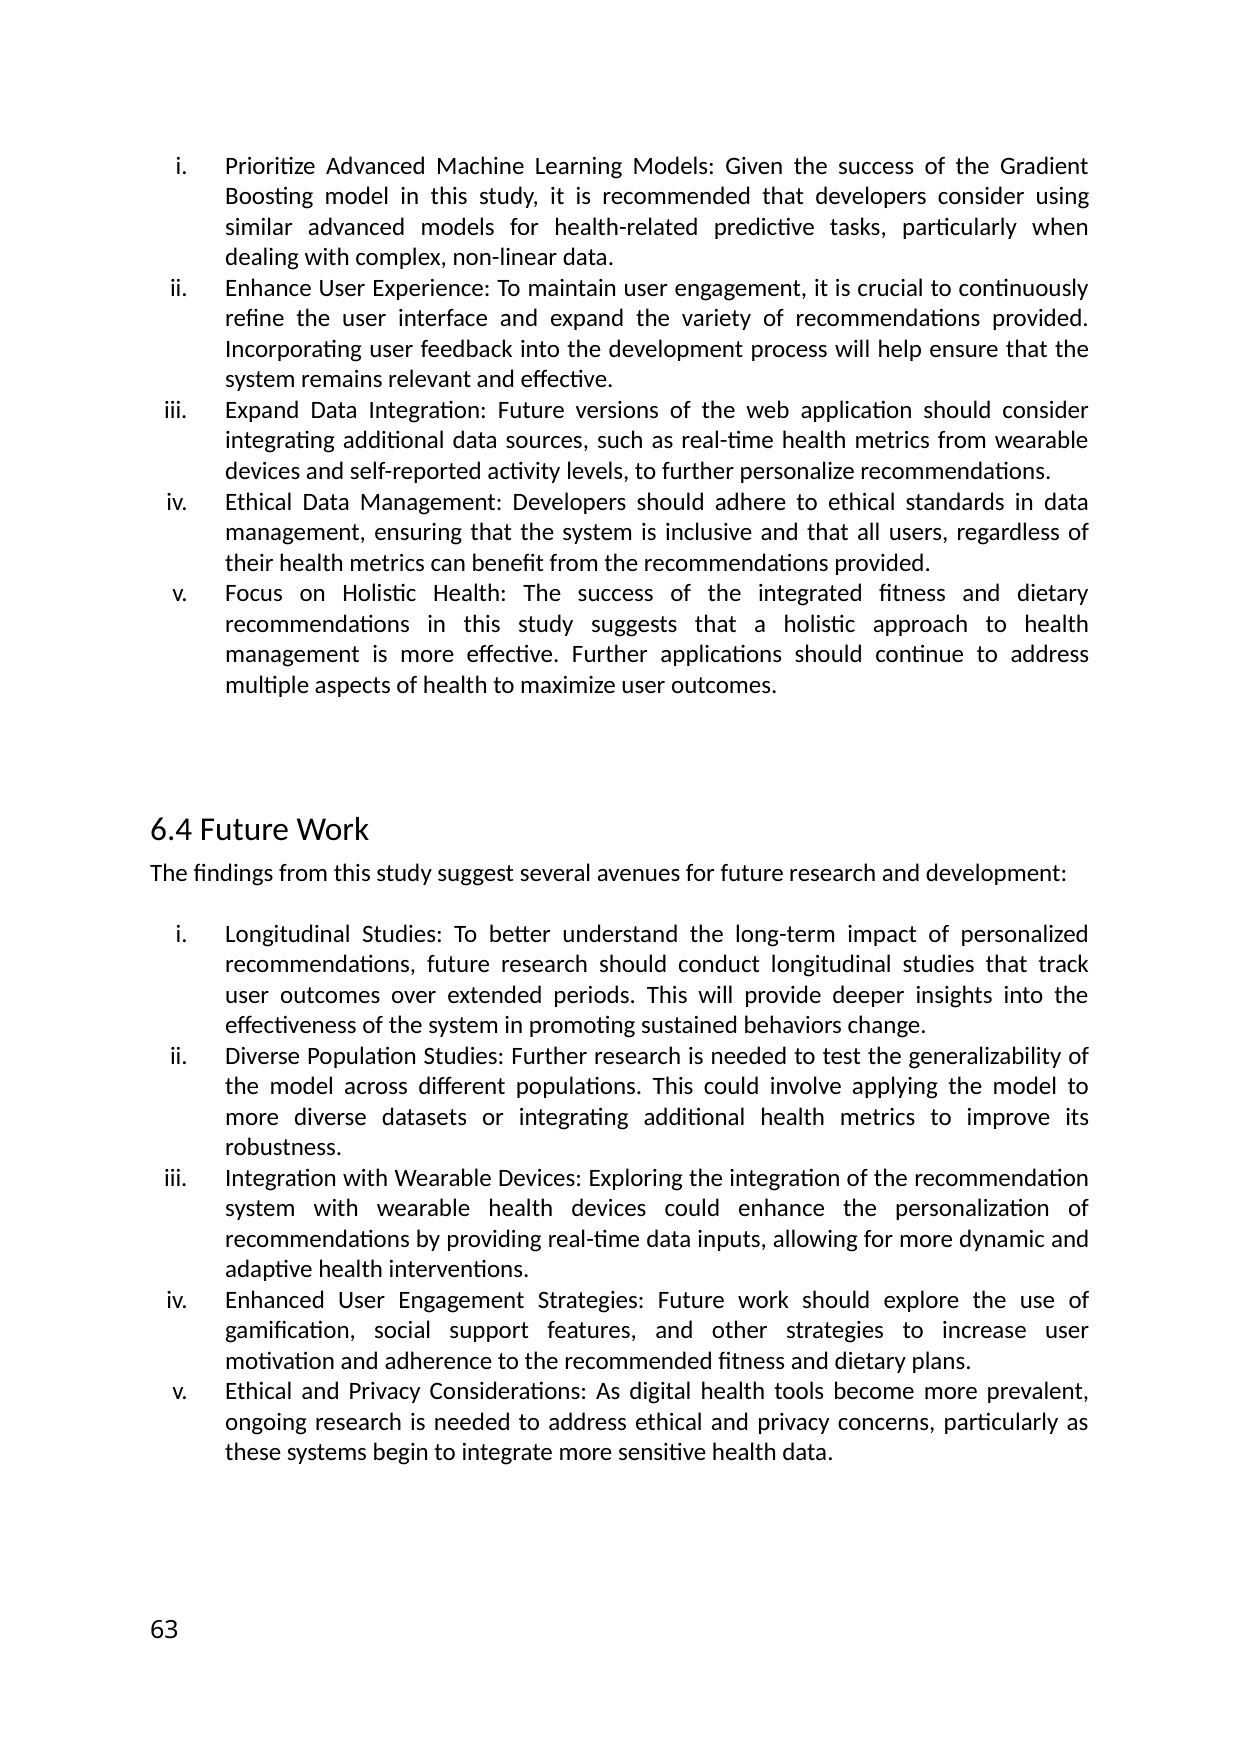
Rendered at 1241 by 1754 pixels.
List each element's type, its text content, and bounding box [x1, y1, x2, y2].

list Integration with Wearable Devices: Exploring the integration of the recommendation system with wearable health devices could enhance the personalization of recommendations by providing real-time data inputs, allowing for more dynamic and adaptive health interventions. [187, 1162, 1090, 1284]
list Focus on Holistic Health: The success of the integrated fitness and dietary recommendations in this study suggests that a holistic approach to health management is more effective. Further applications should continue to address multiple aspects of health to maximize user outcomes. [187, 577, 1090, 699]
list Ethical and Privacy Considerations: As digital health tools become more prevalent, ongoing research is needed to address ethical and privacy concerns, particularly as these systems begin to integrate more sensitive health data. [187, 1376, 1090, 1467]
list Enhance User Experience: To maintain user engagement, it is crucial to continuously refine the user interface and expand the variety of recommendations provided. Incorporating user feedback into the development process will help ensure that the system remains relevant and effective. [187, 272, 1090, 394]
list Prioritize Advanced Machine Learning Models: Given the success of the Gradient Boosting model in this study, it is recommended that developers consider using similar advanced models for health-related predictive tasks, particularly when dealing with complex, non-linear data. [187, 150, 1090, 272]
list Expand Data Integration: Future versions of the web application should consider integrating additional data sources, such as real-time health metrics from wearable devices and self-reported activity levels, to further personalize recommendations. [187, 394, 1090, 486]
text The findings from this study suggest several avenues for future research and development: [150, 857, 1090, 887]
list Ethical Data Management: Developers should adhere to ethical standards in data management, ensuring that the system is inclusive and that all users, regardless of their health metrics can benefit from the recommendations provided. [187, 486, 1090, 577]
list Enhanced User Engagement Strategies: Future work should explore the use of gamification, social support features, and other strategies to increase user motivation and adherence to the recommended fitness and dietary plans. [187, 1284, 1090, 1376]
list Diverse Population Studies: Further research is needed to test the generalizability of the model across different populations. This could involve applying the model to more diverse datasets or integrating additional health metrics to improve its robustness. [187, 1040, 1090, 1162]
list Longitudinal Studies: To better understand the long-term impact of personalized recommendations, future research should conduct longitudinal studies that track user outcomes over extended periods. This will provide deeper insights into the effectiveness of the system in promoting sustained behaviors change. [187, 918, 1090, 1040]
subtitle 6.4 Future Work [150, 808, 1090, 848]
